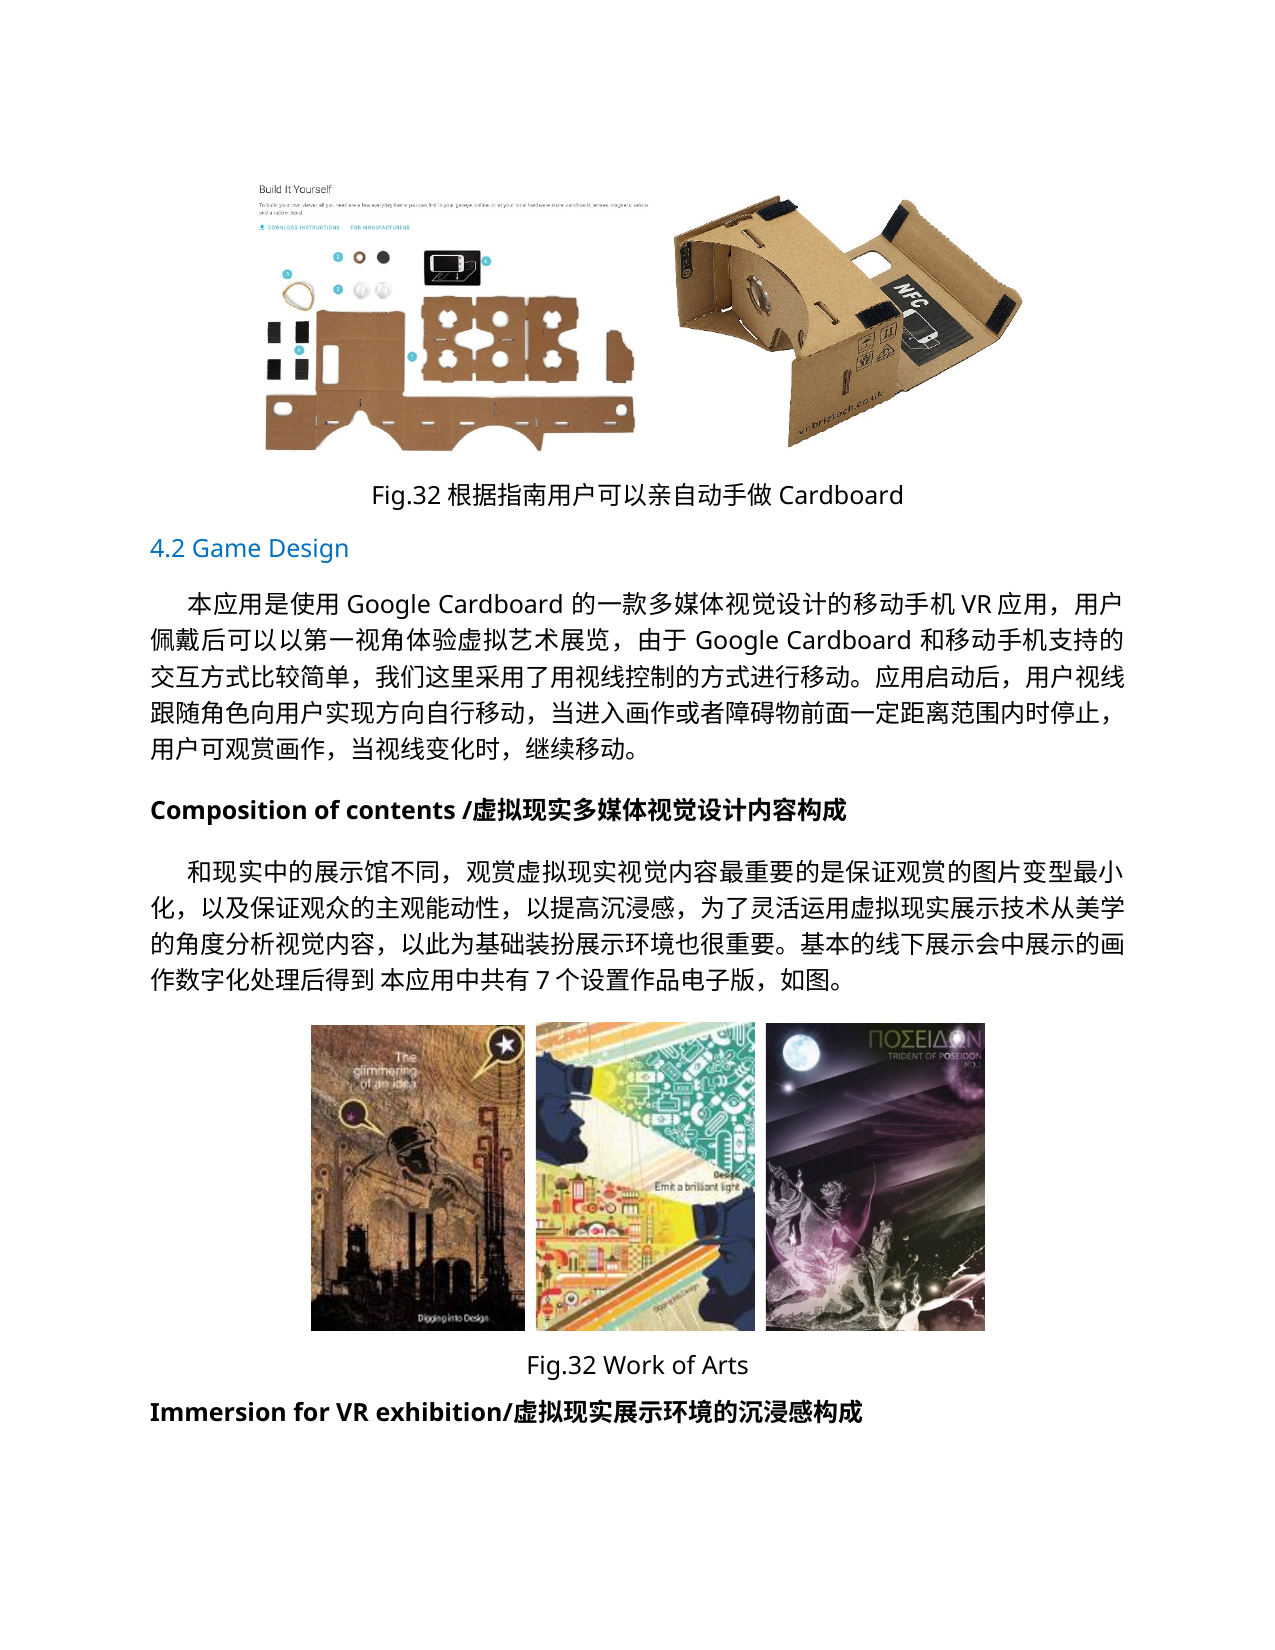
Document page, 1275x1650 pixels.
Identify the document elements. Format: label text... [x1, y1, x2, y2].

picture [250, 177, 1025, 457]
picture [765, 1023, 985, 1331]
text Fig.32 根据指南用户可以亲自动手做 Cardboard [150, 475, 1125, 512]
text 和现实中的展示馆不同，观赏虚拟现实视觉内容最重要的是保证观赏的图片变型最小化，以及保证观众的主观能动性，以提高沉浸感，为了灵活运用虚拟现实展示技术从美学的角度分析视觉内容，以此为基础装扮展示环境也很重要。基本的线下展示会中展示的画作数字化处理后得到 本应用中共有7个设置作品电子版，如图。 [150, 852, 1125, 997]
picture [311, 1025, 525, 1331]
picture [535, 1022, 755, 1331]
text Composition of contents /虚拟现实多媒体视觉设计内容构成 [150, 791, 1125, 827]
text 4.2 Game Design [150, 531, 1125, 565]
text 本应用是使用Google Cardboard 的一款多媒体视觉设计的移动手机VR应用，用户佩戴后可以以第一视角体验虚拟艺术展览，由于Google Cardboard 和移动手机支持的交互方式比较简单，我们这里采用了用视线控制的方式进行移动。应用启动后，用户视线跟随角色向用户实现方向自行移动，当进入画作或者障碍物前面一定距离范围内时停止，用户可观赏画作，当视线变化时，继续移动。 [150, 584, 1125, 766]
text Immersion for VR exhibition/虚拟现实展示环境的沉浸感构成 [150, 1392, 1125, 1428]
text Fig.32 Work of Arts [150, 1348, 1125, 1382]
